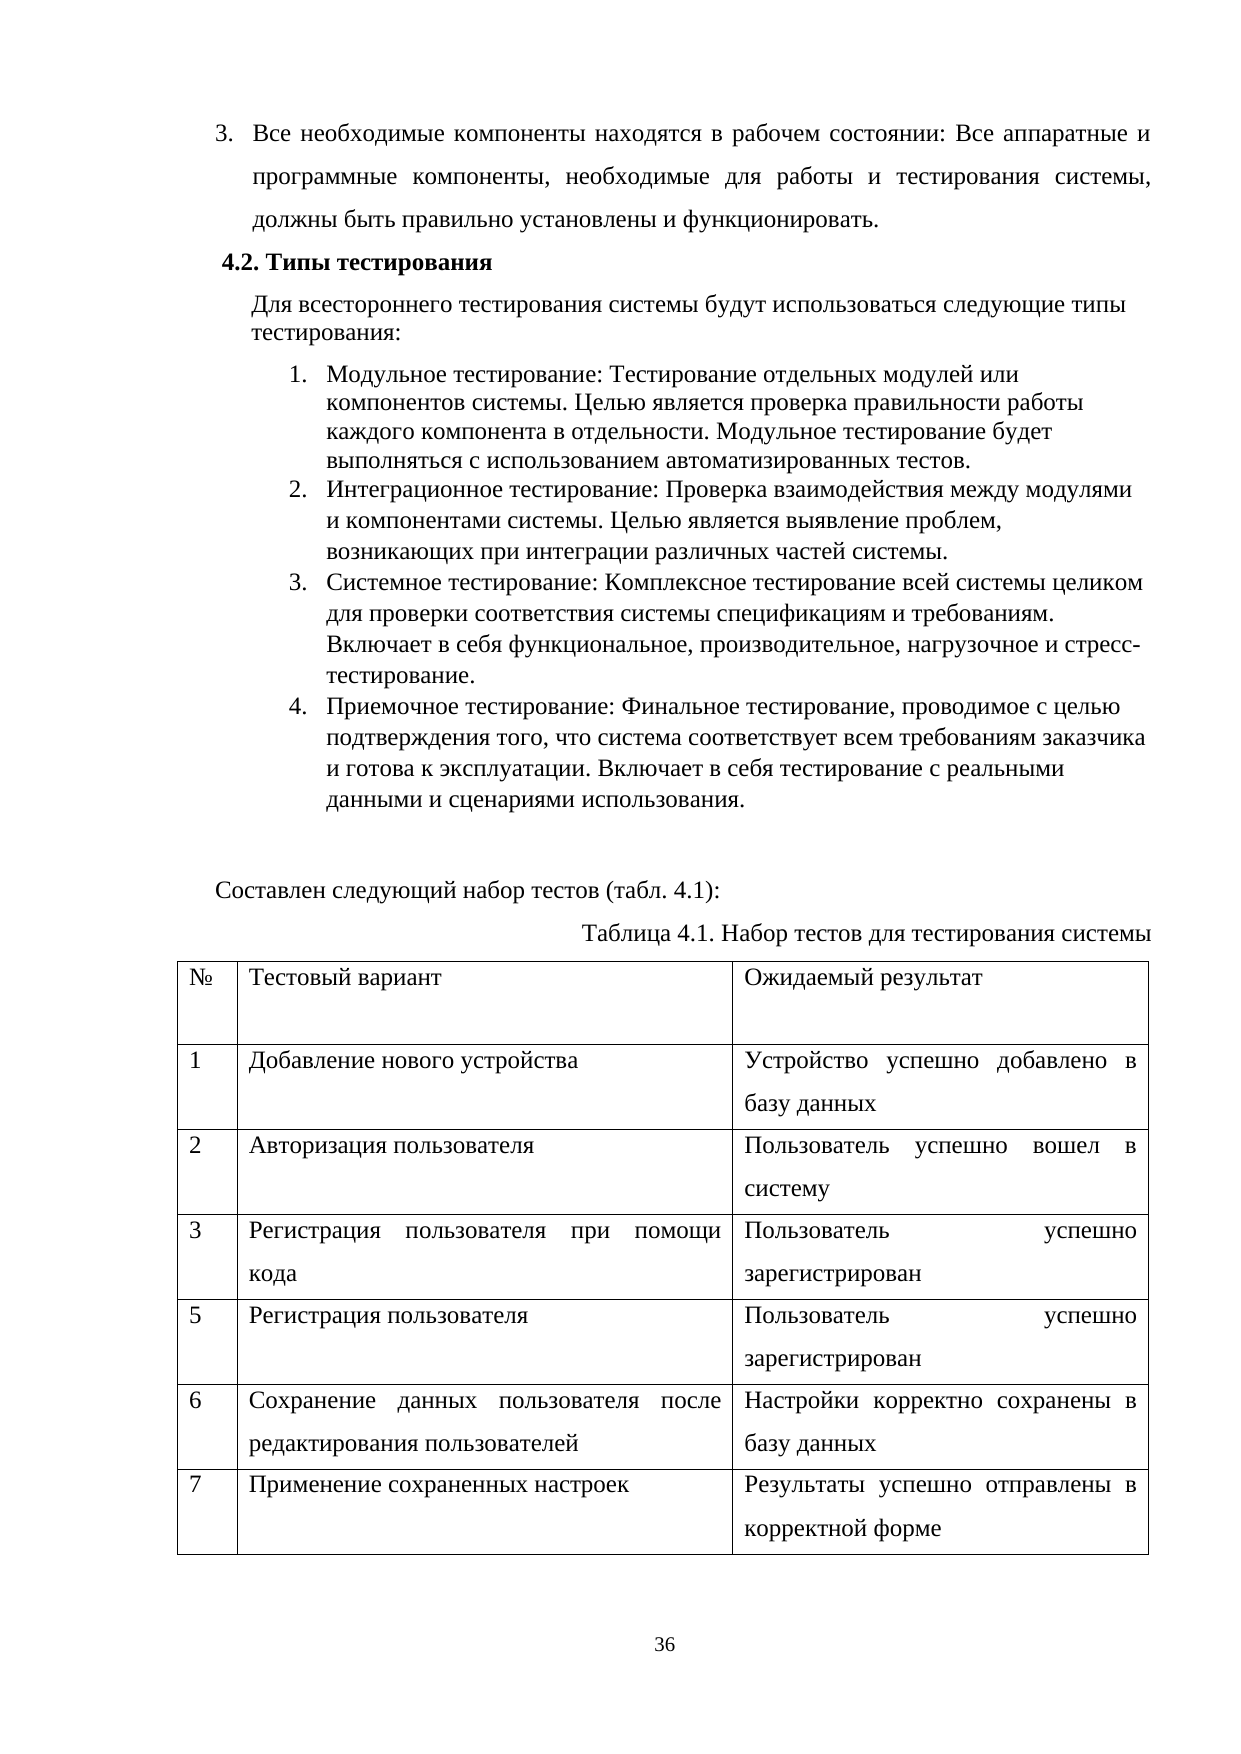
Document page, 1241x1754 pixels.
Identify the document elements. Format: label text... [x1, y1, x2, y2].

table_cell Устройство успешно добавлено в базу данных [733, 1045, 1148, 1129]
table_header Ожидаемый результат [733, 962, 1148, 1044]
table_cell Регистрация пользователя [238, 1300, 732, 1384]
text Таблица 4.1. Набор тестов для тестирования системы [177, 918, 1152, 947]
subtitle 4.2. Типы тестирования [222, 247, 1152, 276]
table_cell 5 [178, 1300, 237, 1384]
table_cell 3 [178, 1215, 237, 1299]
list Интеграционное тестирование: Проверка взаимодействия между модулями и компонентами системы. Целью является выявление проблем, возникающих при интеграции различных частей системы. [288, 474, 1152, 564]
text Составлен следующий набор тестов (табл. 4.1): [177, 875, 1152, 904]
table_cell Сохранение данных пользователя после редактирования пользователей [238, 1385, 732, 1468]
table_cell Результаты успешно отправлены в корректной форме [733, 1470, 1148, 1553]
table_cell Настройки корректно сохранены в базу данных [733, 1385, 1148, 1468]
table_cell 6 [178, 1385, 237, 1468]
table_cell 1 [178, 1045, 237, 1129]
table_cell Регистрация пользователя при помощи кода [238, 1215, 732, 1299]
table_cell Авторизация пользователя [238, 1130, 732, 1214]
list Модульное тестирование: Тестирование отдельных модулей или компонентов системы. Целью является проверка правильности работы каждого компонента в отдельности. Модульное тестирование будет выполняться с использованием автоматизированных тестов. [288, 359, 1152, 474]
text Для всестороннего тестирования системы будут использоваться следующие типы тестирования: [251, 289, 1152, 346]
table_cell Пользователь успешно вошел в систему [733, 1130, 1148, 1214]
table_header № [178, 962, 237, 1044]
table_cell Пользователь успешно зарегистрирован [733, 1215, 1148, 1299]
table_cell Применение сохраненных настроек [238, 1470, 732, 1553]
list Системное тестирование: Комплексное тестирование всей системы целиком для проверки соответствия системы спецификациям и требованиям. Включает в себя функциональное, производительное, нагрузочное и стресс-тестирование. [288, 567, 1152, 689]
list Все необходимые компоненты находятся в рабочем состоянии: Все аппаратные и программные компоненты, необходимые для работы и тестирования системы, должны быть правильно установлены и функционировать. [215, 118, 1152, 233]
table_cell 7 [178, 1470, 237, 1553]
table_cell Добавление нового устройства [238, 1045, 732, 1129]
list Приемочное тестирование: Финальное тестирование, проводимое с целью подтверждения того, что система соответствует всем требованиям заказчика и готова к эксплуатации. Включает в себя тестирование с реальными данными и сценариями использования. [288, 691, 1152, 813]
table_header Тестовый вариант [238, 962, 732, 1044]
table_cell 2 [178, 1130, 237, 1214]
table_cell Пользователь успешно зарегистрирован [733, 1300, 1148, 1384]
